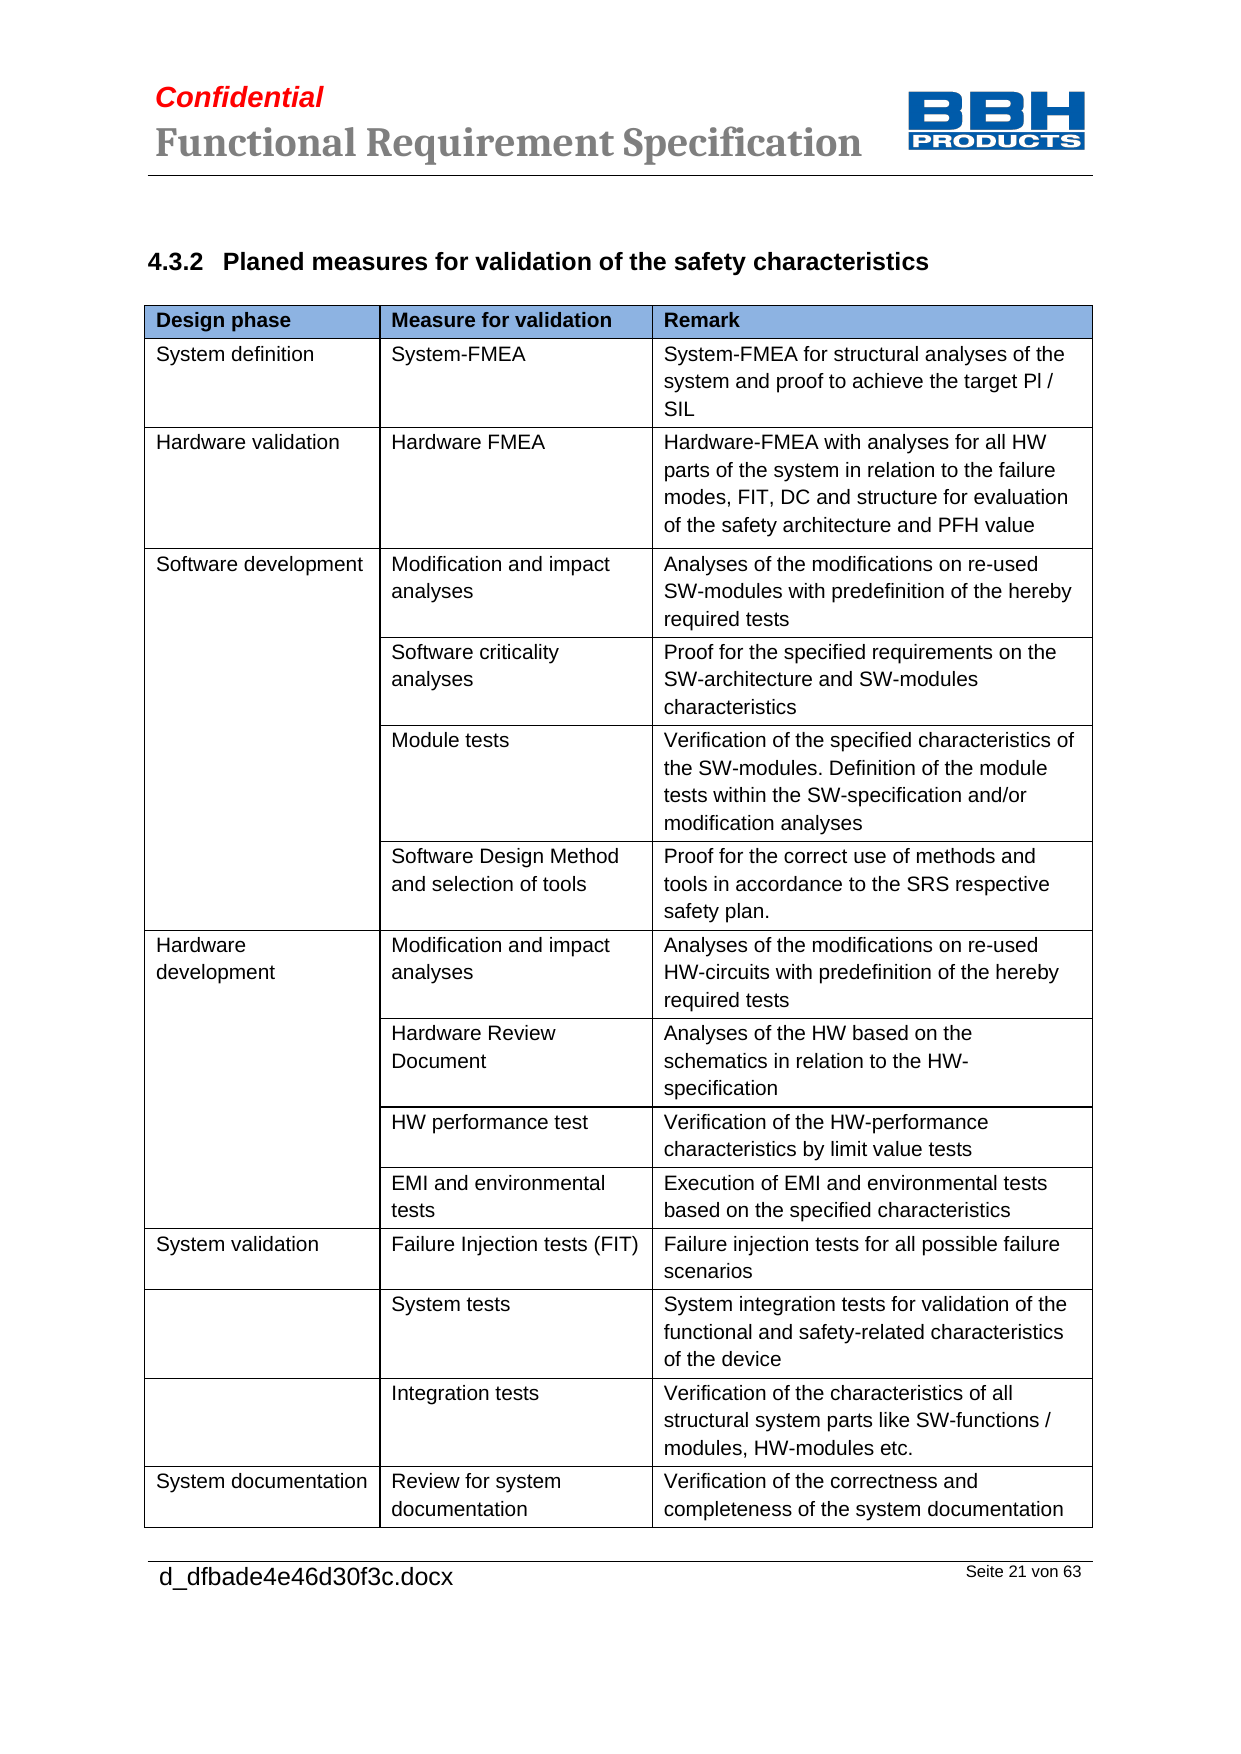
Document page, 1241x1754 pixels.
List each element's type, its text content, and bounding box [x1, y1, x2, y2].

table_cell Failure injection tests for all possible failure scenarios [653, 1229, 1092, 1289]
table_cell Analyses of the modifications on re-used HW-circuits with predefinition of the hereby required tests [653, 931, 1092, 1018]
table_cell System validation [145, 1229, 379, 1289]
table_cell Software development [145, 549, 379, 929]
table_cell Integration tests [381, 1379, 652, 1466]
table_cell Verification of the correctness and completeness of the system documentation [653, 1467, 1092, 1527]
table_cell Analyses of the modifications on re-used SW-modules with predefinition of the hereby required tests [653, 549, 1092, 637]
table_cell HW performance test [381, 1108, 652, 1167]
picture [907, 90, 1086, 151]
table_cell Software Design Method and selection of tools [381, 842, 652, 929]
table_cell [145, 1290, 379, 1378]
table_cell Verification of the HW-performance characteristics by limit value tests [653, 1108, 1092, 1167]
table_cell Review for system documentation [381, 1467, 652, 1527]
table_cell System definition [145, 339, 379, 427]
table_cell System-FMEA [381, 339, 652, 427]
table_cell System tests [381, 1290, 652, 1378]
table_cell EMI and environmental tests [381, 1168, 652, 1228]
table_cell [145, 1379, 379, 1466]
table_cell Analyses of the HW based on the schematics in relation to the HW-specification [653, 1019, 1092, 1106]
table_cell System documentation [145, 1467, 379, 1527]
table_cell Hardware Review Document [381, 1019, 652, 1106]
table_header Measure for validation [381, 306, 652, 338]
subtitle Planed measures for validation of the safety characteristics [148, 247, 1093, 276]
table_cell Software criticality analyses [381, 638, 652, 725]
table_header Design phase [145, 306, 379, 338]
table_cell Failure Injection tests (FIT) [381, 1229, 652, 1289]
table_cell Modification and impact analyses [381, 931, 652, 1018]
table_cell Verification of the characteristics of all structural system parts like SW-functions / modules, HW-modules etc. [653, 1379, 1092, 1466]
table_cell Hardware development [145, 931, 379, 1228]
table_cell Verification of the specified characteristics of the SW-modules. Definition of the module tests within the SW-specification and/or modification analyses [653, 726, 1092, 841]
table_cell Hardware-FMEA with analyses for all HW parts of the system in relation to the failure modes, FIT, DC and structure for evaluation of the safety architecture and PFH value [653, 428, 1092, 548]
table_cell Module tests [381, 726, 652, 841]
table_cell Proof for the specified requirements on the SW-architecture and SW-modules characteristics [653, 638, 1092, 725]
table_header Remark [653, 306, 1092, 338]
table_cell System integration tests for validation of the functional and safety-related characteristics of the device [653, 1290, 1092, 1378]
table_cell Hardware FMEA [381, 428, 652, 548]
table_cell Proof for the correct use of methods and tools in accordance to the SRS respective safety plan. [653, 842, 1092, 929]
table_cell System-FMEA for structural analyses of the system and proof to achieve the target Pl / SIL [653, 339, 1092, 427]
table_cell Hardware validation [145, 428, 379, 548]
table_cell Execution of EMI and environmental tests based on the specified characteristics [653, 1168, 1092, 1228]
table_cell Modification and impact analyses [381, 549, 652, 637]
